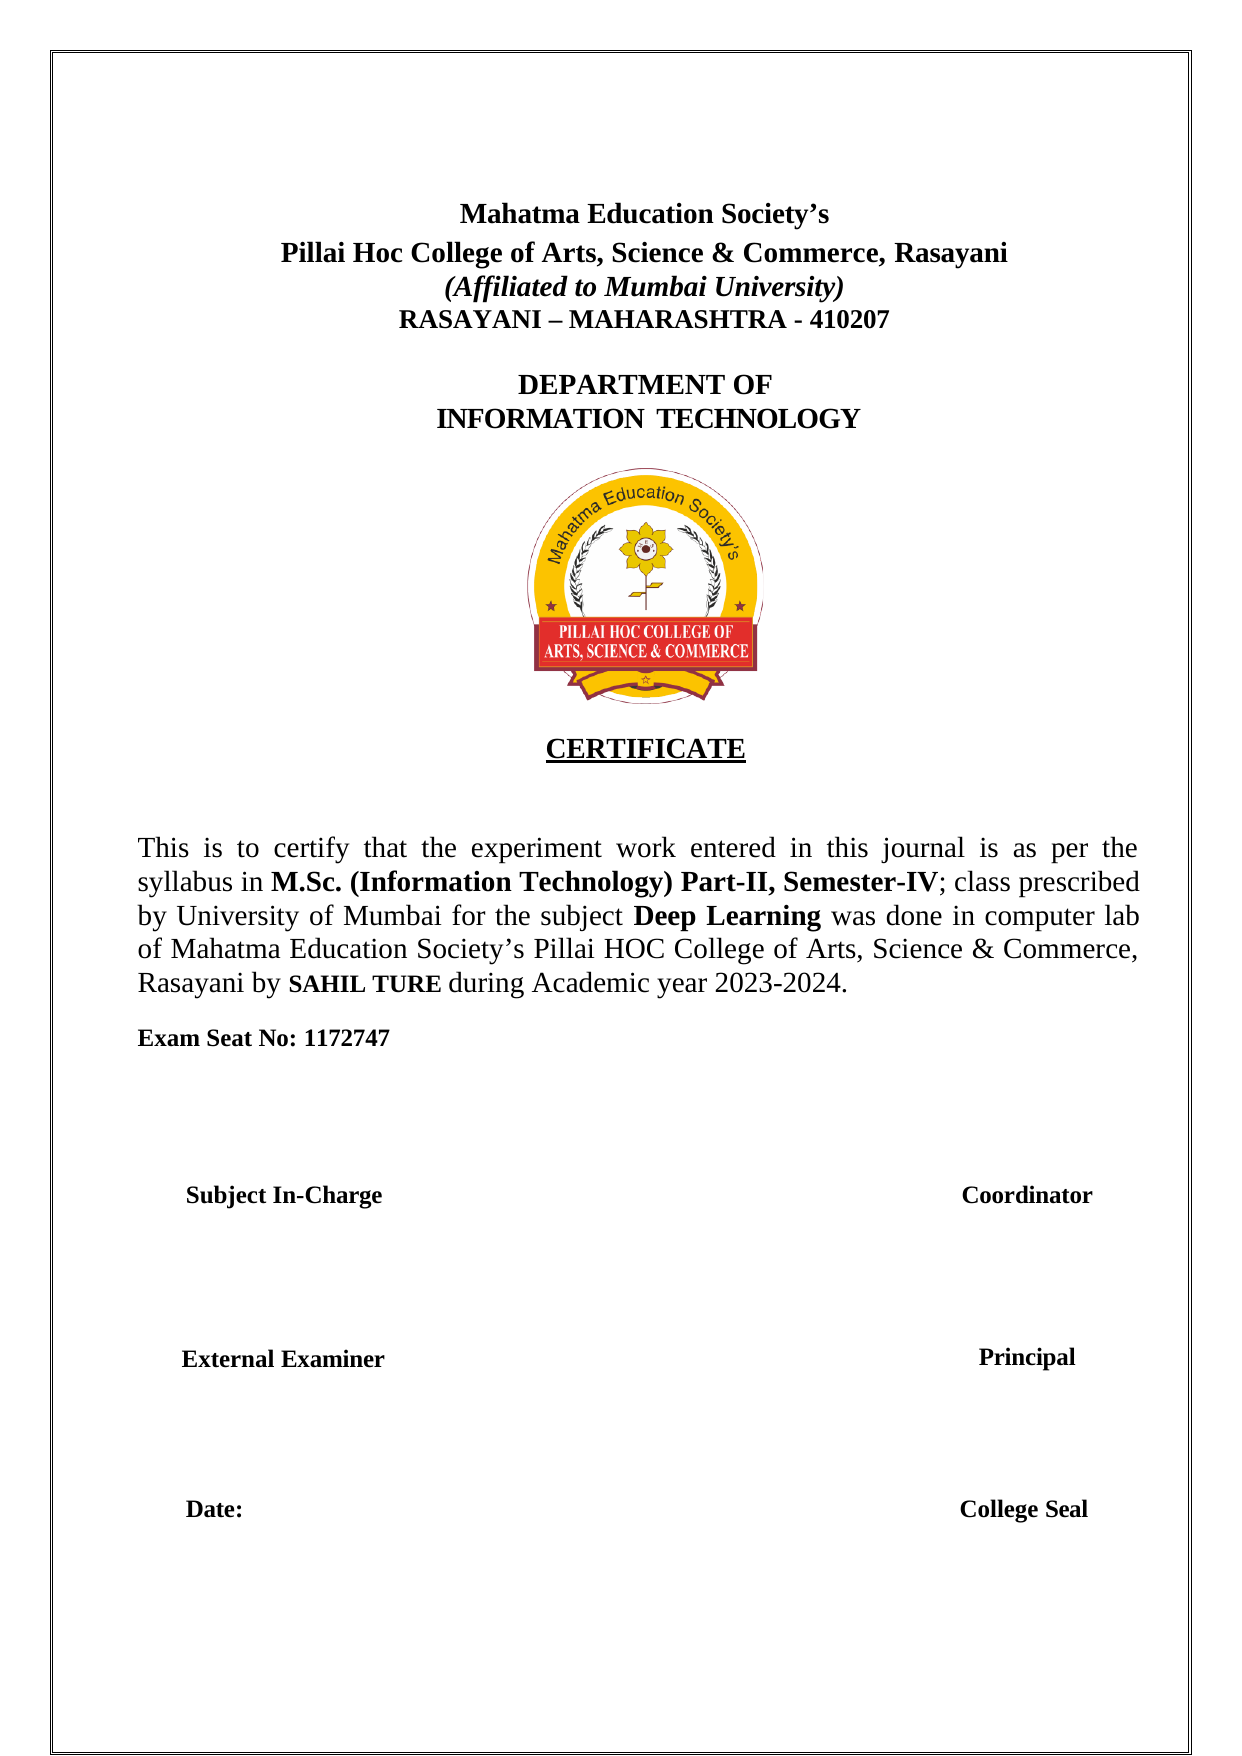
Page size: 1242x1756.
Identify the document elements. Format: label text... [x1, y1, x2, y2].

text External Examiner Principal [181, 1342, 1152, 1373]
picture [527, 468, 764, 493]
text Mahatma Education Society’s [139, 196, 1149, 229]
text CERTIFICATE [139, 493, 1152, 764]
text Date: College Seal [186, 1494, 1152, 1522]
text This is to certify that the experiment work entered in this journal is as per the syllabus in M.Sc. (Information Technology) Part-II, Semester-IV; class prescribed by University of Mumbai for the subject Deep Learning was done in computer lab of Mahatma Education Society’s Pillai HOC College of Arts, Science & Commerce, Rasayani by SAHIL TURE during Academic year 2023-2024. [137, 831, 1140, 998]
text Pillai Hoc College of Arts, Science & Commerce, Rasayani [139, 235, 1149, 268]
subtitle (Affiliated to Mumbai University) [139, 269, 1149, 302]
subtitle DEPARTMENT OF INFORMATION TECHNOLOGY [429, 367, 862, 434]
text Exam Seat No: 1172747 [137, 1023, 1152, 1052]
text Subject In-Charge Coordinator [186, 1180, 1152, 1209]
text RASAYANI – MAHARASHTRA - 410207 [139, 303, 1149, 334]
